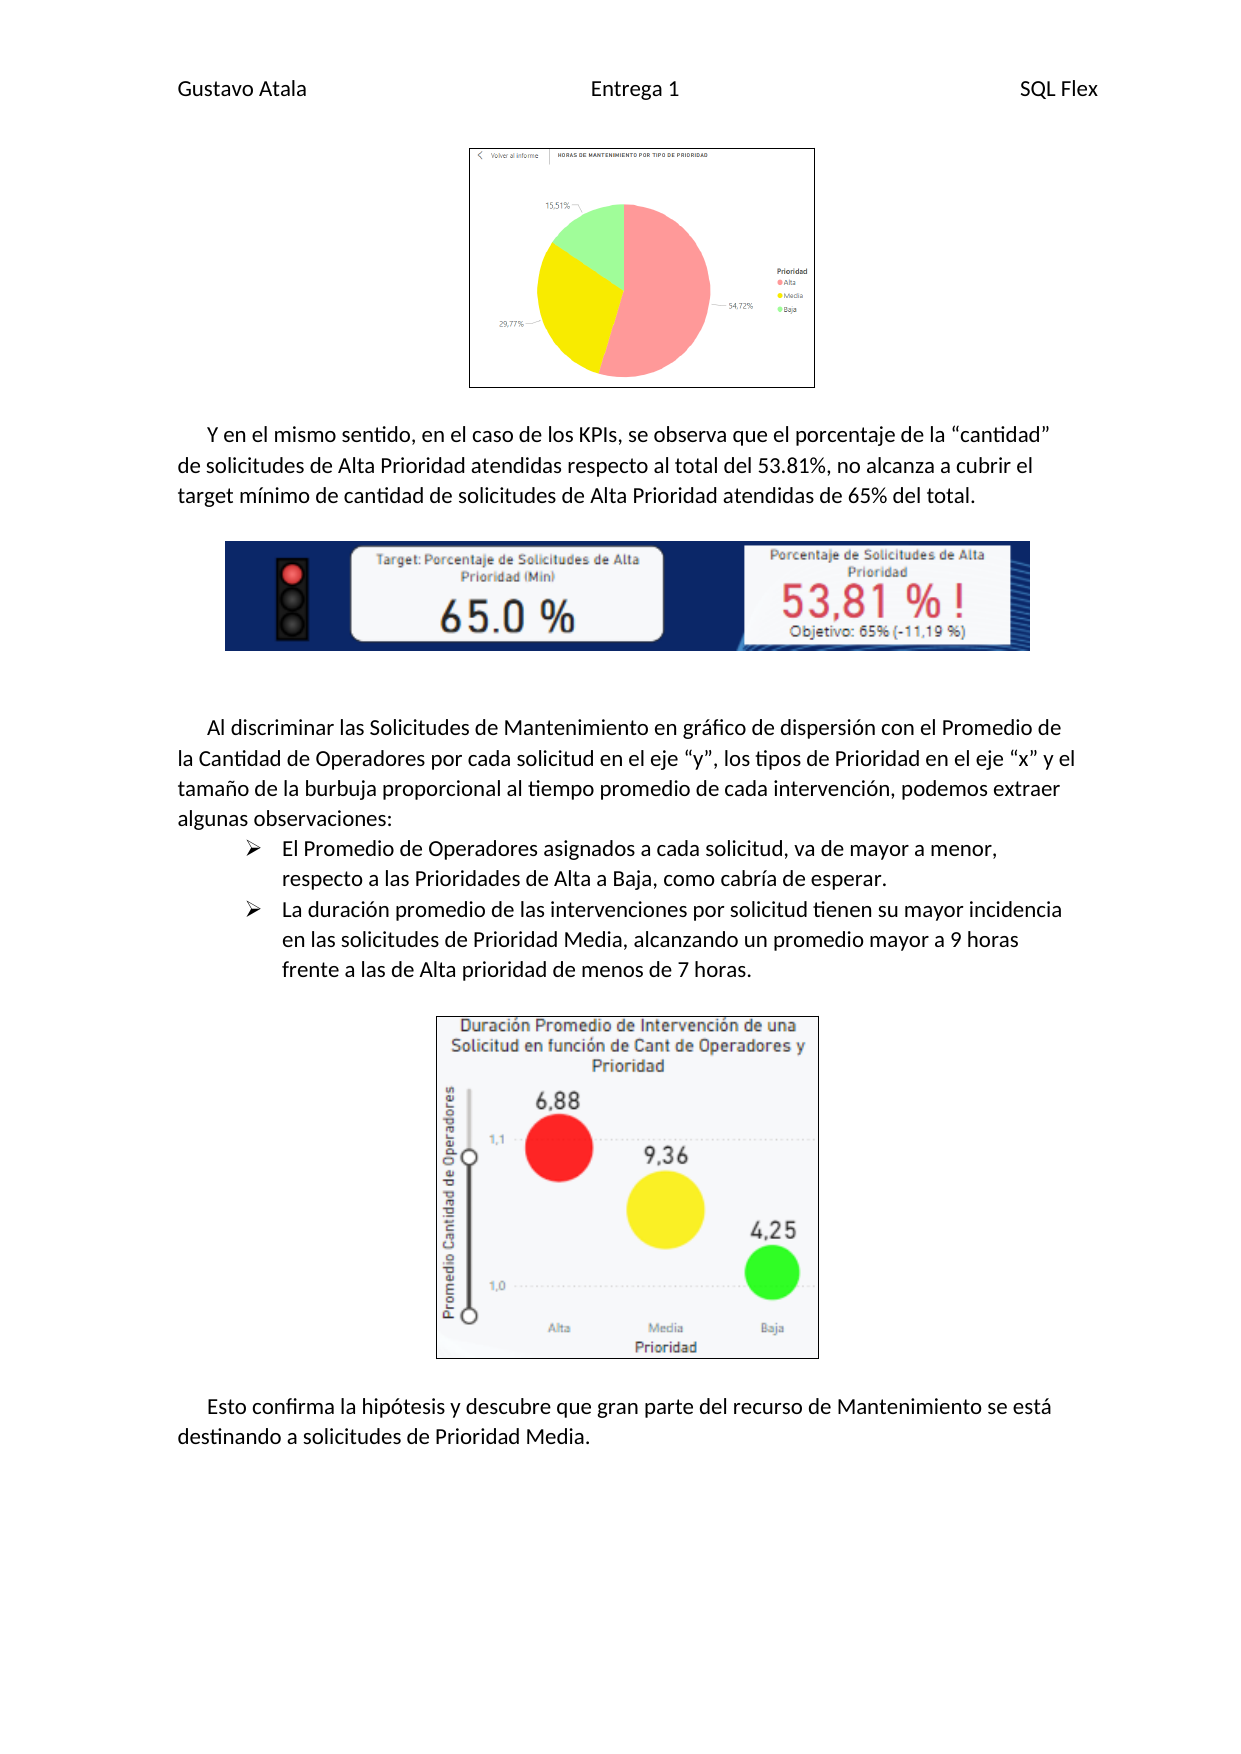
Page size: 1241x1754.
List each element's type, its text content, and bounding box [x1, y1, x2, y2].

picture [470, 149, 814, 387]
picture [225, 541, 1030, 651]
text Al discriminar las Solicitudes de Mantenimiento en gráfico de dispersión con el Promedio de la Cantidad de Operadores por cada solicitud en el eje “y”, los tipos de Prioridad en el eje “x” y el tamaño de la burbuja proporcional al tiempo promedio de cada intervención, podemos extraer algunas observaciones: [177, 713, 1078, 832]
text Y en el mismo sentido, en el caso de los KPIs, se observa que el porcentaje de la “cantidad” de solicitudes de Alta Prioridad atendidas respecto al total del 53.81%, no alcanza a cubrir el target mínimo de cantidad de solicitudes de Alta Prioridad atendidas de 65% del total. [177, 421, 1078, 509]
list Esto confirma la hipótesis y descubre que gran parte del recurso de Mantenimiento se está destinando a solicitudes de Prioridad Media. [177, 1392, 1078, 1450]
list El Promedio de Operadores asignados a cada solicitud, va de mayor a menor, respecto a las Prioridades de Alta a Baja, como cabría de esperar. [244, 834, 1078, 892]
picture [437, 1017, 818, 1358]
list La duración promedio de las intervenciones por solicitud tienen su mayor incidencia en las solicitudes de Prioridad Media, alcanzando un promedio mayor a 9 horas frente a las de Alta prioridad de menos de 7 horas. [244, 895, 1078, 983]
